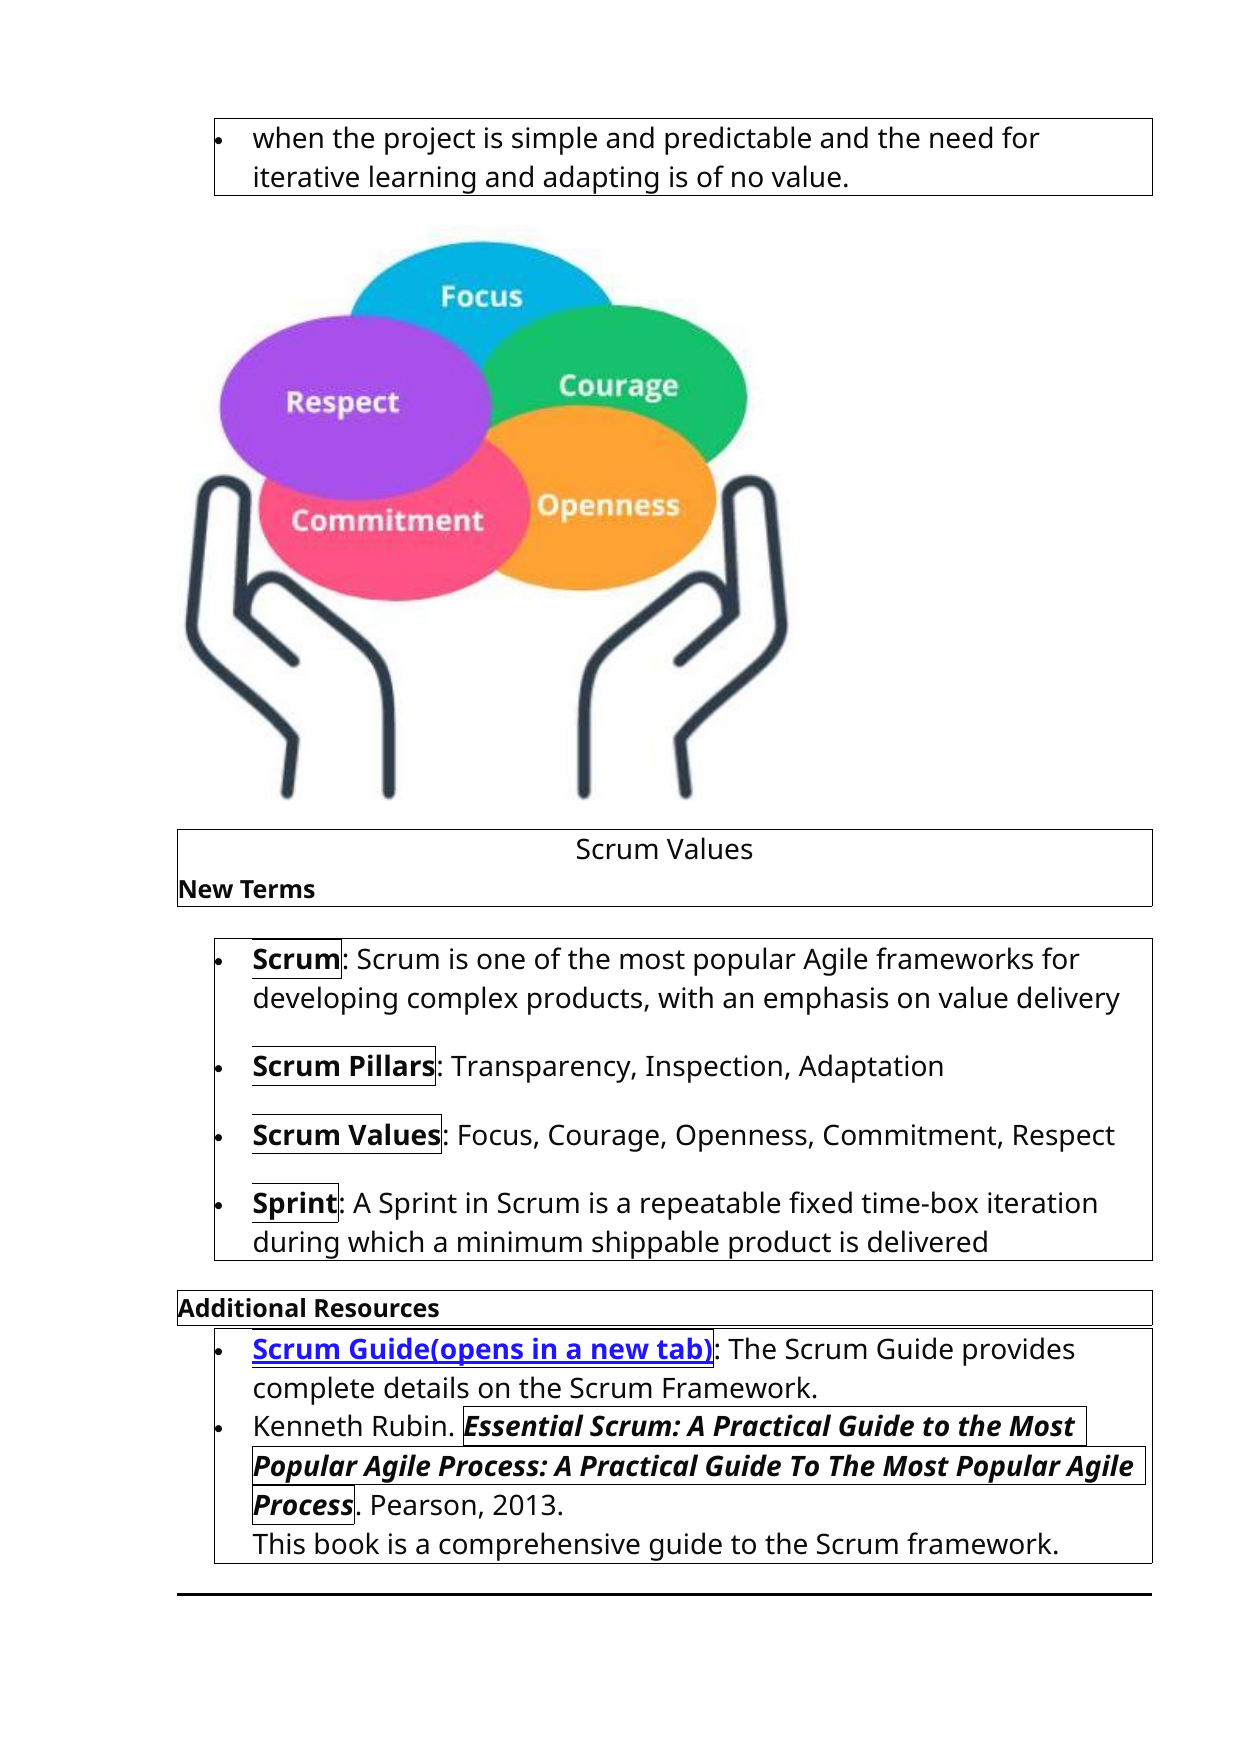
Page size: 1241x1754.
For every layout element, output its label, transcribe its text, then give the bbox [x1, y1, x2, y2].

list Scrum: Scrum is one of the most popular Agile frameworks for developing complex products, with an emphasis on value delivery [215, 939, 1152, 1017]
subtitle Additional Resources [178, 1291, 1152, 1325]
list Scrum Values: Focus, Courage, Openness, Commitment, Respect [215, 1114, 441, 1154]
list Kenneth Rubin. Essential Scrum: A Practical Guide to the Most Popular Agile Process: A Practical Guide To The Most Popular Agile Process. Pearson, 2013. This book is a comprehensive guide to the Scrum framework. [215, 1406, 1152, 1563]
text Scrum Values [178, 830, 1152, 868]
list Scrum Pillars: Transparency, Inspection, Adaptation [215, 1045, 435, 1085]
list when the project is simple and predictable and the need for iterative learning and adapting is of no value. [215, 119, 1152, 195]
list Scrum Values: Focus, Courage, Openness, Commitment, Respect [442, 1114, 1152, 1154]
picture [177, 225, 804, 810]
list Sprint: A Sprint in Scrum is a repeatable fixed time-box iteration during which a minimum shippable product is delivered [215, 1182, 1152, 1260]
subtitle New Terms [178, 871, 1152, 906]
list Scrum Guide(opens in a new tab): The Scrum Guide provides complete details on the Scrum Framework. [215, 1329, 1152, 1406]
list Scrum Pillars: Transparency, Inspection, Adaptation [436, 1045, 1152, 1085]
